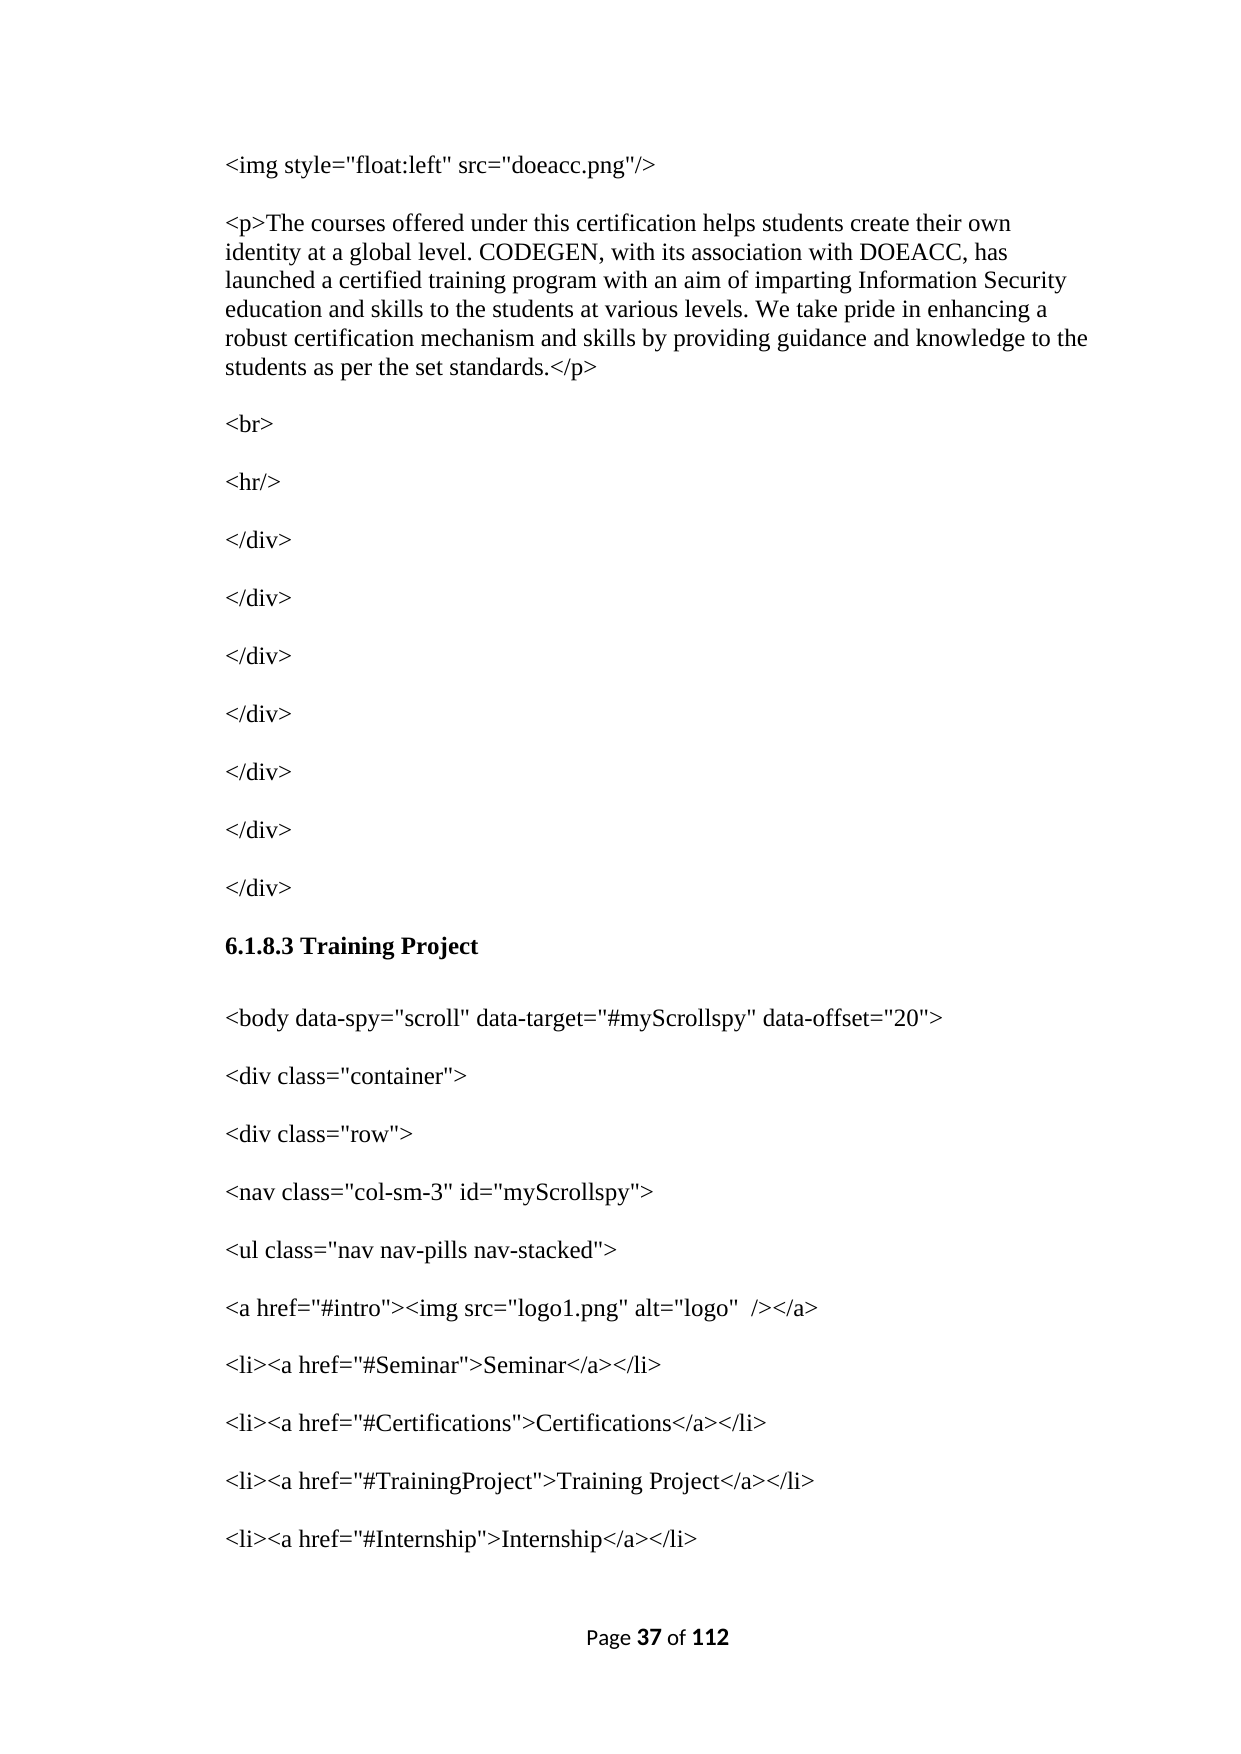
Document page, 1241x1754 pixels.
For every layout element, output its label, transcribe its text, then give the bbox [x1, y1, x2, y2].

text </div> [225, 525, 1090, 554]
text <img style="float:left" src="doeacc.png"/> [225, 150, 1090, 179]
text <li><a href="#TrainingProject">Training Project</a></li> [225, 1466, 1090, 1495]
text </div> [225, 815, 1090, 844]
text </div> [225, 641, 1090, 670]
text <a href="#intro"><img src="logo1.png" alt="logo" /></a> [225, 1293, 1090, 1321]
text <li><a href="#Internship">Internship</a></li> [225, 1524, 1090, 1553]
text <div class="row"> [225, 1119, 1090, 1148]
text <hr/> [225, 467, 1090, 496]
text <p>The courses offered under this certification helps students create their own identity at a global level. CODEGEN, with its association with DOEACC, has launched a certified training program with an aim of imparting Information Security education and skills to the students at various levels. We take pride in enhancing a robust certification mechanism and skills by providing guidance and knowledge to the students as per the set standards.</p> [225, 208, 1090, 380]
text <nav class="col-sm-3" id="myScrollspy"> [225, 1177, 1090, 1206]
text <br> [225, 409, 1090, 438]
text <ul class="nav nav-pills nav-stacked"> [225, 1235, 1090, 1263]
text </div> [225, 583, 1090, 612]
text </div> [225, 699, 1090, 728]
text </div> [225, 757, 1090, 786]
text 6.1.8.3 Training Project [225, 931, 1090, 959]
text <div class="container"> [225, 1061, 1090, 1090]
text <body data-spy="scroll" data-target="#myScrollspy" data-offset="20"> [225, 1003, 1090, 1032]
text </div> [225, 873, 1090, 902]
text <li><a href="#Seminar">Seminar</a></li> [225, 1351, 1090, 1379]
text <li><a href="#Certifications">Certifications</a></li> [225, 1408, 1090, 1437]
